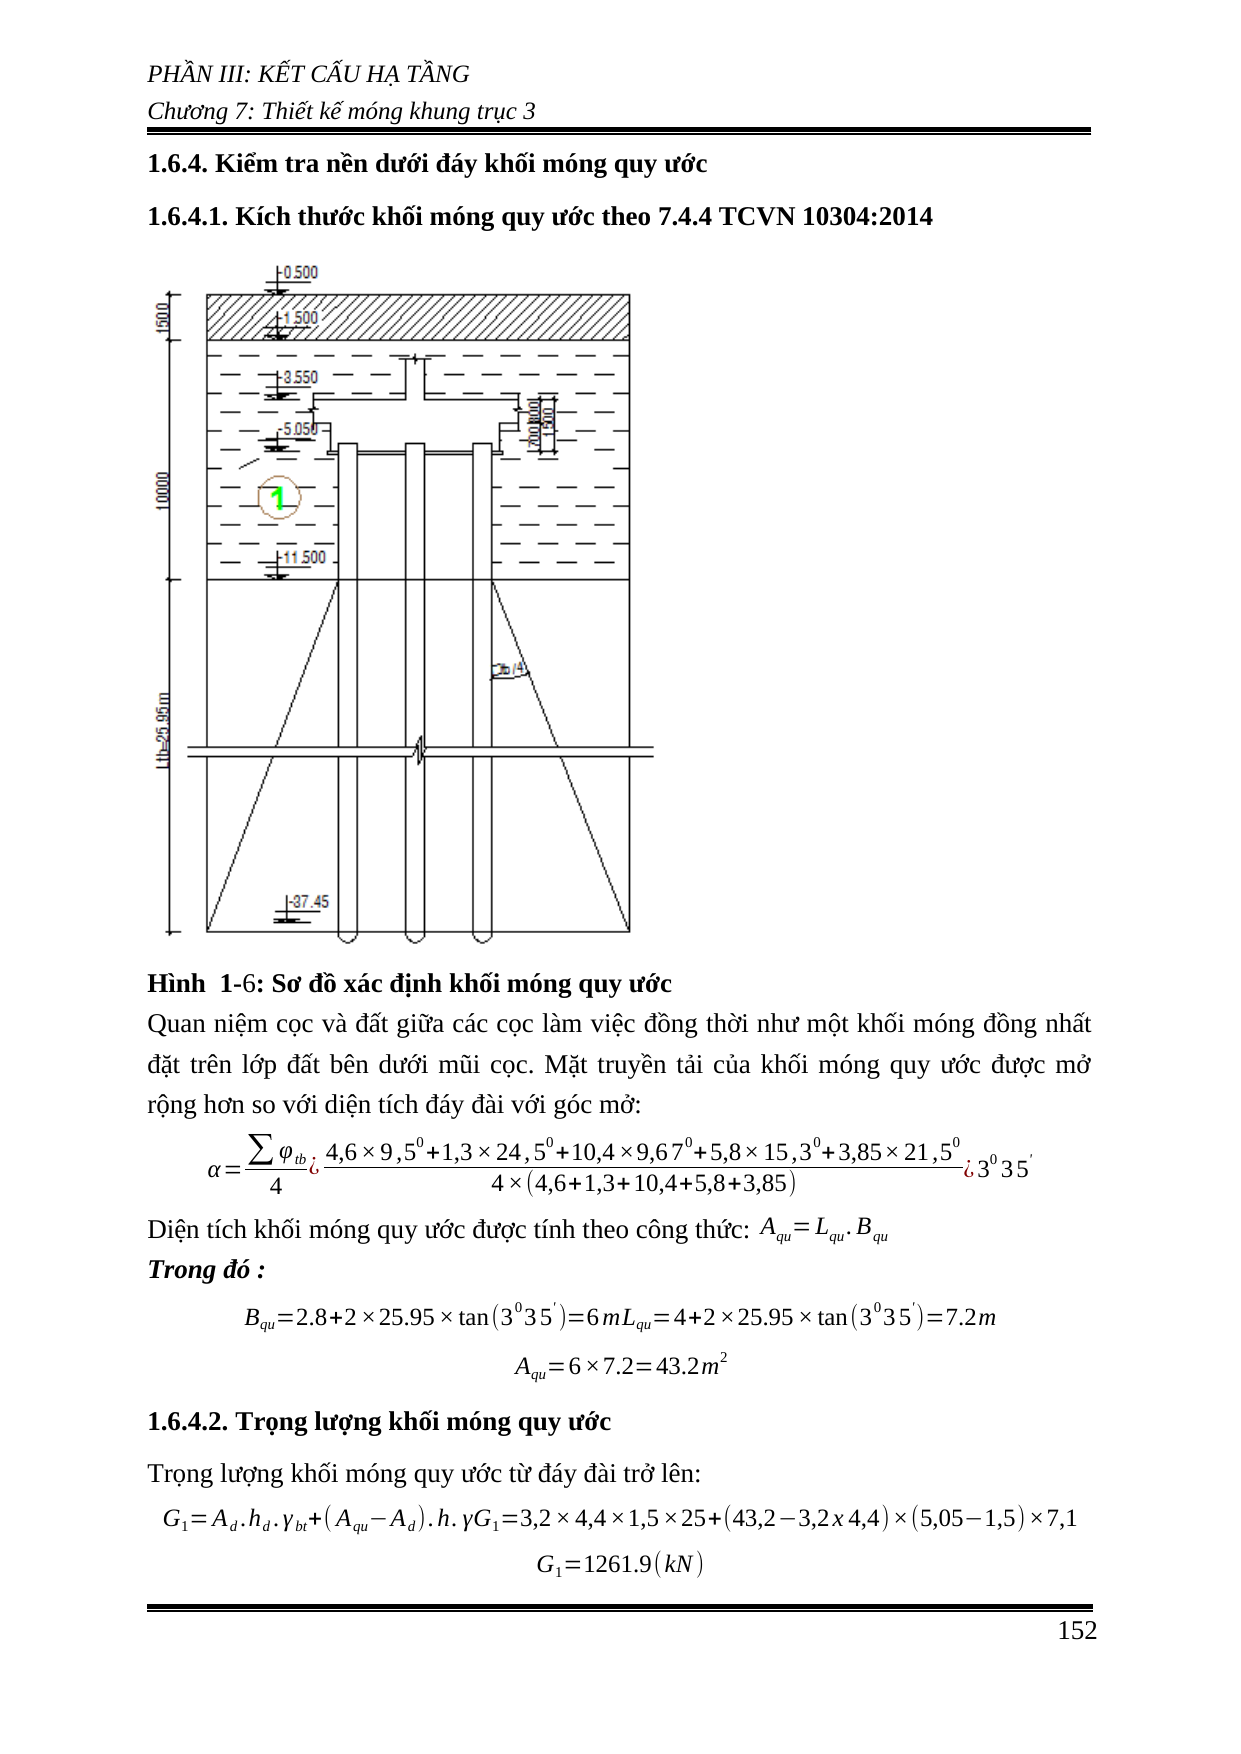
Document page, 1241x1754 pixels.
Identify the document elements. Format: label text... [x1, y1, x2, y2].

picture [147, 252, 690, 958]
subtitle Kiểm tra nền dưới đáy khối móng quy ước [147, 147, 1093, 178]
text Quan niệm cọc và đất giữa các cọc làm việc đồng thời như một khối móng đồng nhất đặt trên lớp đất bên dưới mũi cọc. Mặt truyền tải của khối móng quy ước được mở rộng hơn so với diện tích đáy đài với góc mở: [147, 1007, 1093, 1119]
text Trọng lượng khối móng quy ước từ đáy đài trở lên: [147, 1457, 1093, 1489]
text Diện tích khối móng quy ước được tính theo công thức: [147, 1213, 1093, 1244]
subtitle Trọng lượng khối móng quy ước [147, 1404, 1093, 1436]
text Trong đó : [147, 1253, 1093, 1285]
subtitle Kích thước khối móng quy ước theo 7.4.4 TCVN 10304:2014 [147, 200, 1093, 231]
